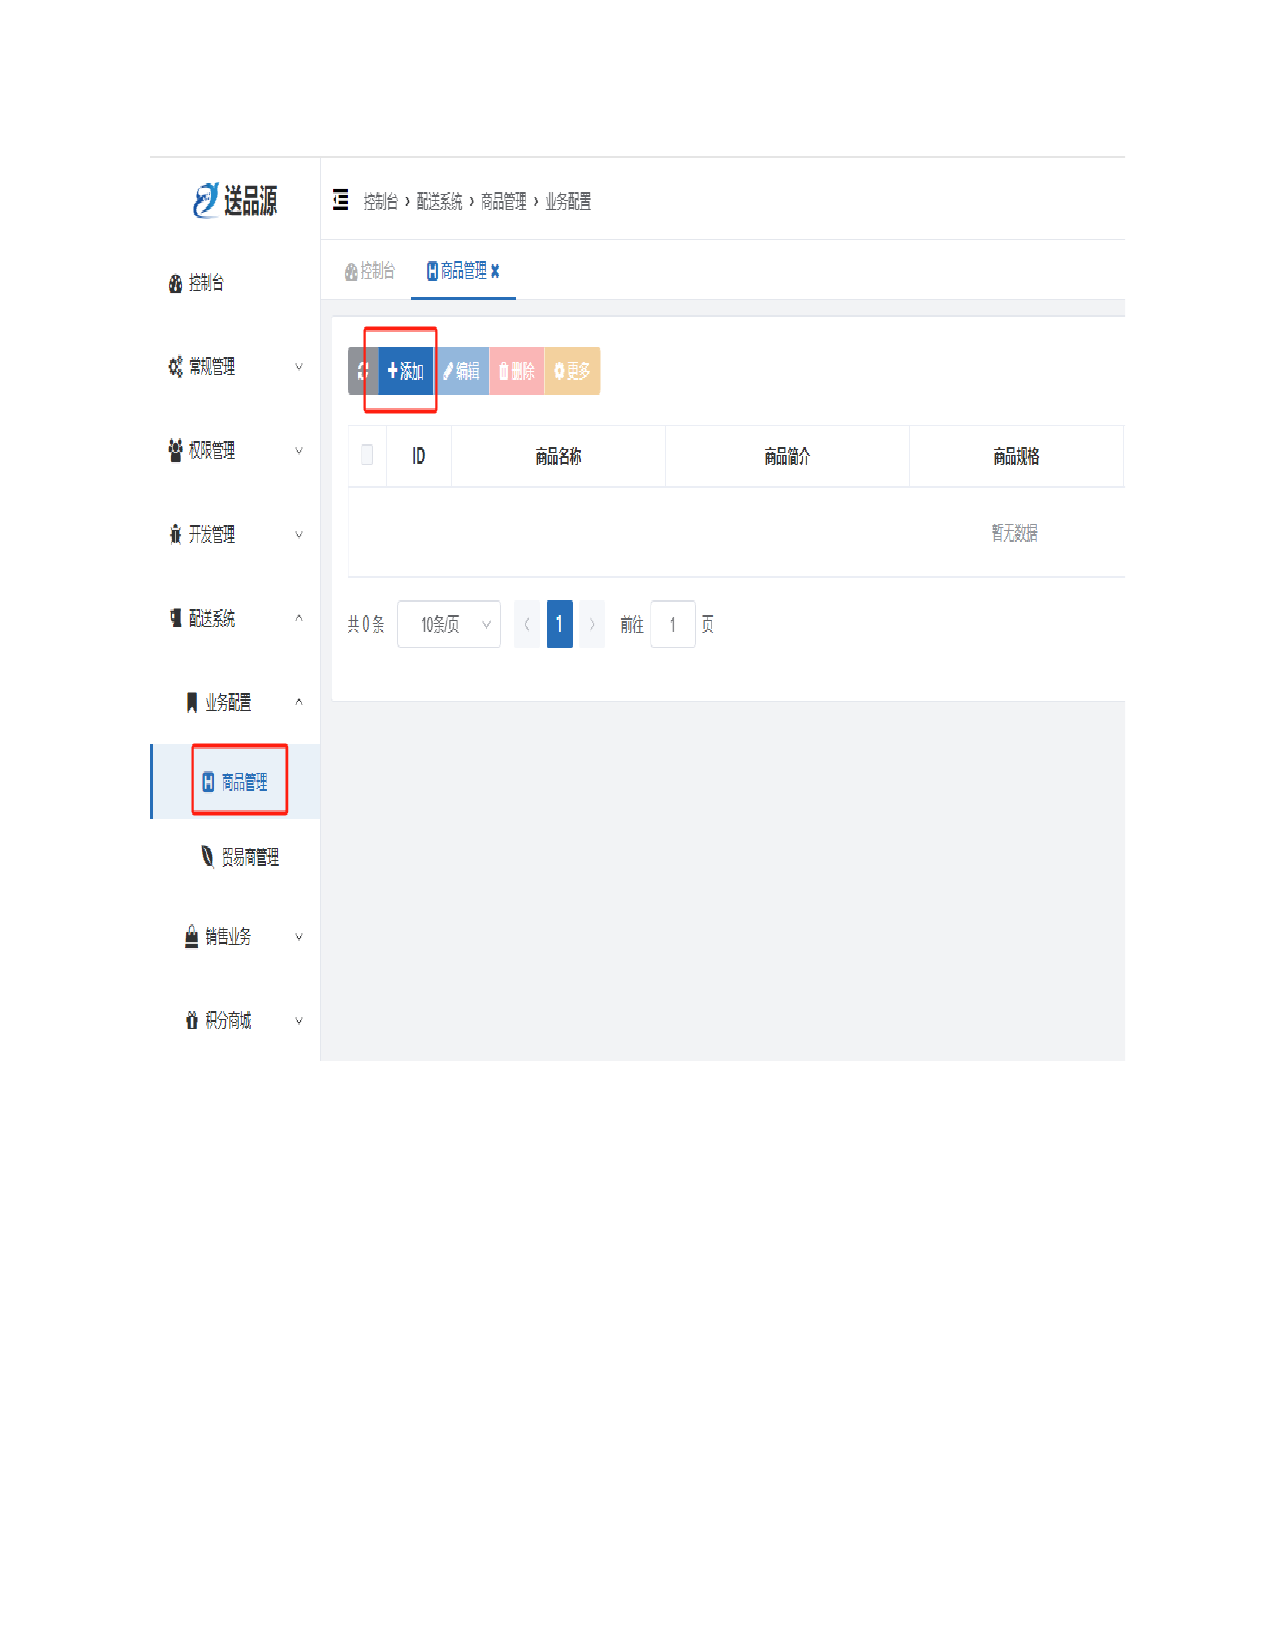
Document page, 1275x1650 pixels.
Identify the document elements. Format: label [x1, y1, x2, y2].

picture [150, 150, 1125, 1061]
